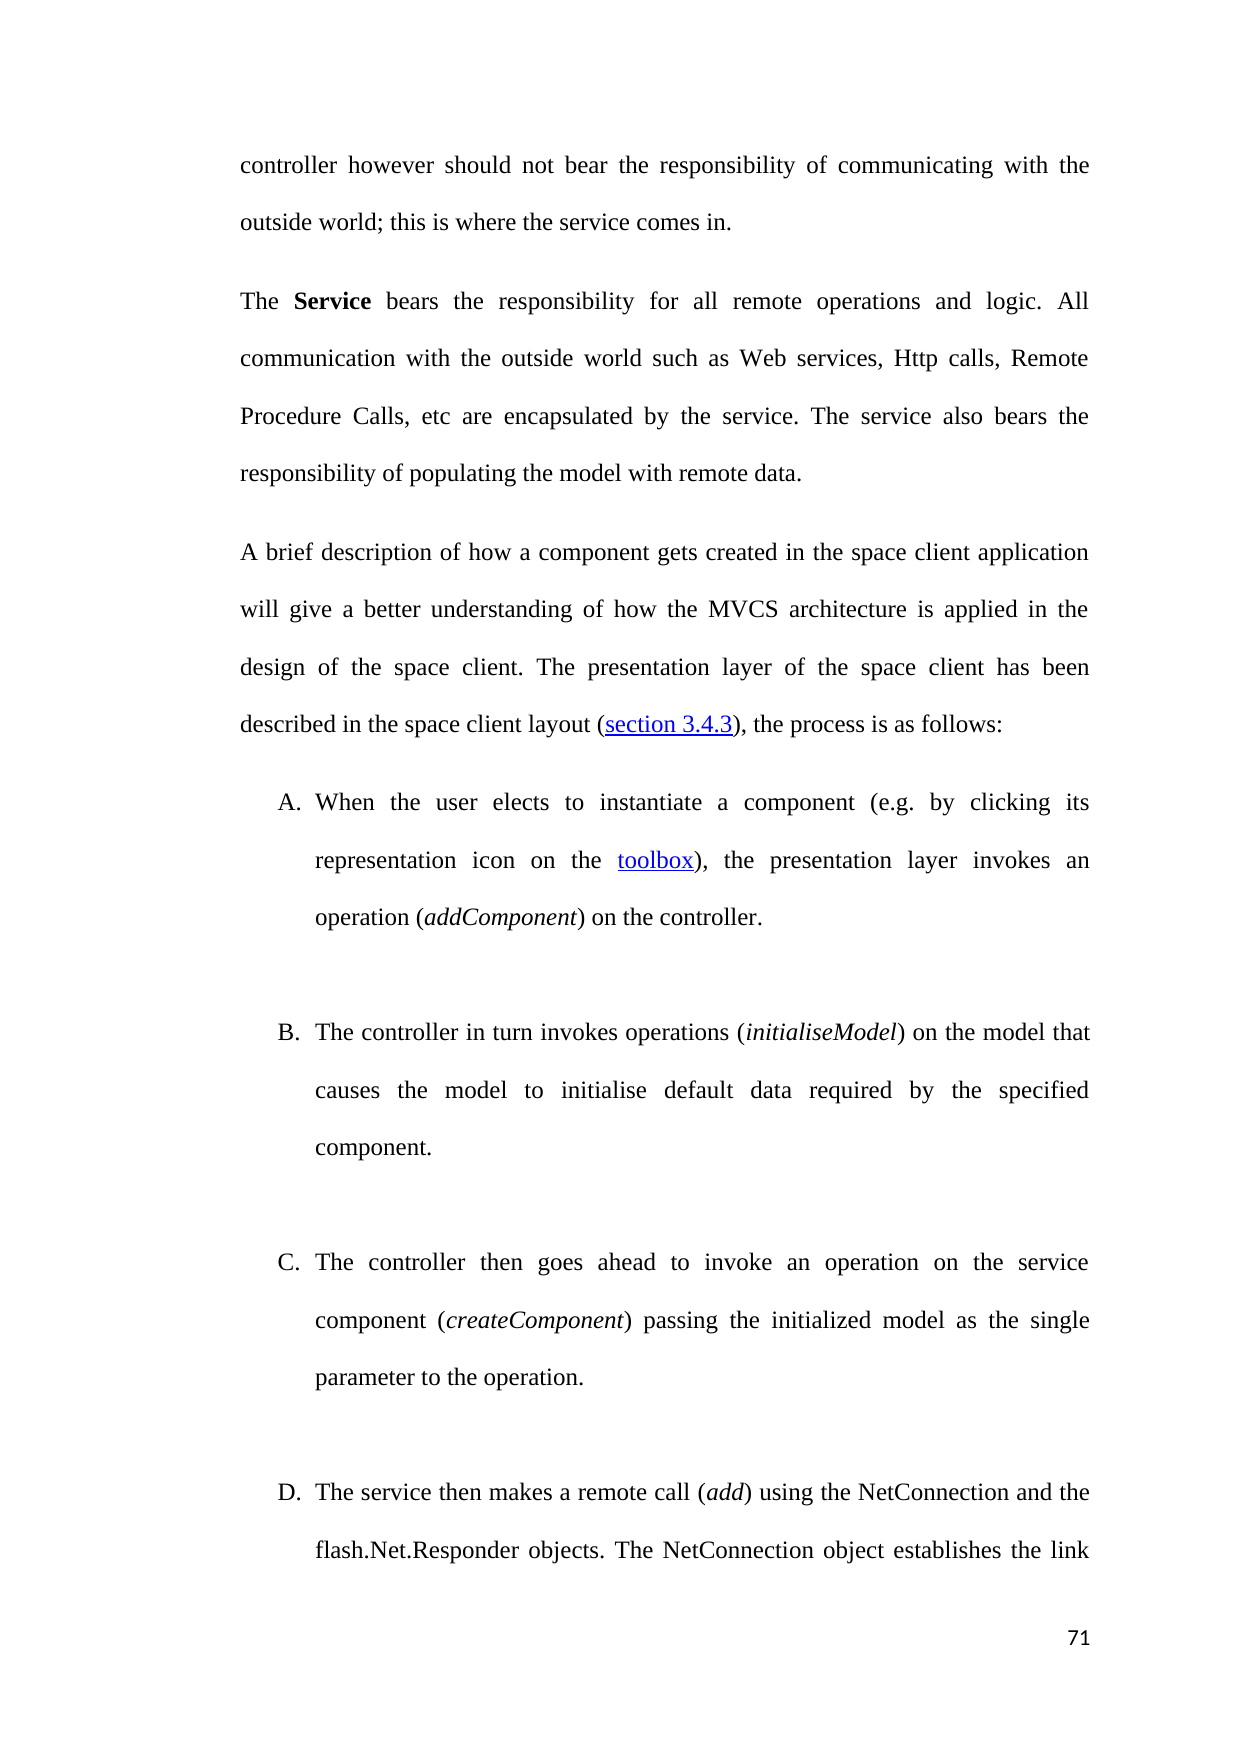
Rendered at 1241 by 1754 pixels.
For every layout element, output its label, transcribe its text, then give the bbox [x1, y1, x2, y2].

text The Service bears the responsibility for all remote operations and logic. All communication with the outside world such as Web services, Http calls, Remote Procedure Calls, etc are encapsulated by the service. The service also bears the responsibility of populating the model with remote data. [240, 286, 1090, 487]
text A brief description of how a component gets created in the space client application will give a better understanding of how the MVCS architecture is applied in the design of the space client. The presentation layer of the space client has been described in the space client layout (section 3.4.3), the process is as follows: [240, 537, 1090, 738]
list When the user elects to instantiate a component (e.g. by clicking its representation icon on the toolbox), the presentation layer invokes an operation (addComponent) on the controller. [277, 787, 1090, 931]
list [277, 1477, 1090, 1564]
list The controller then goes ahead to invoke an operation on the service component (createComponent) passing the initialized model as the single parameter to the operation. [277, 1247, 1090, 1391]
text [240, 150, 1090, 236]
list The controller in turn invokes operations (initialiseModel) on the model that causes the model to initialise default data required by the specified component. [277, 1017, 1090, 1161]
